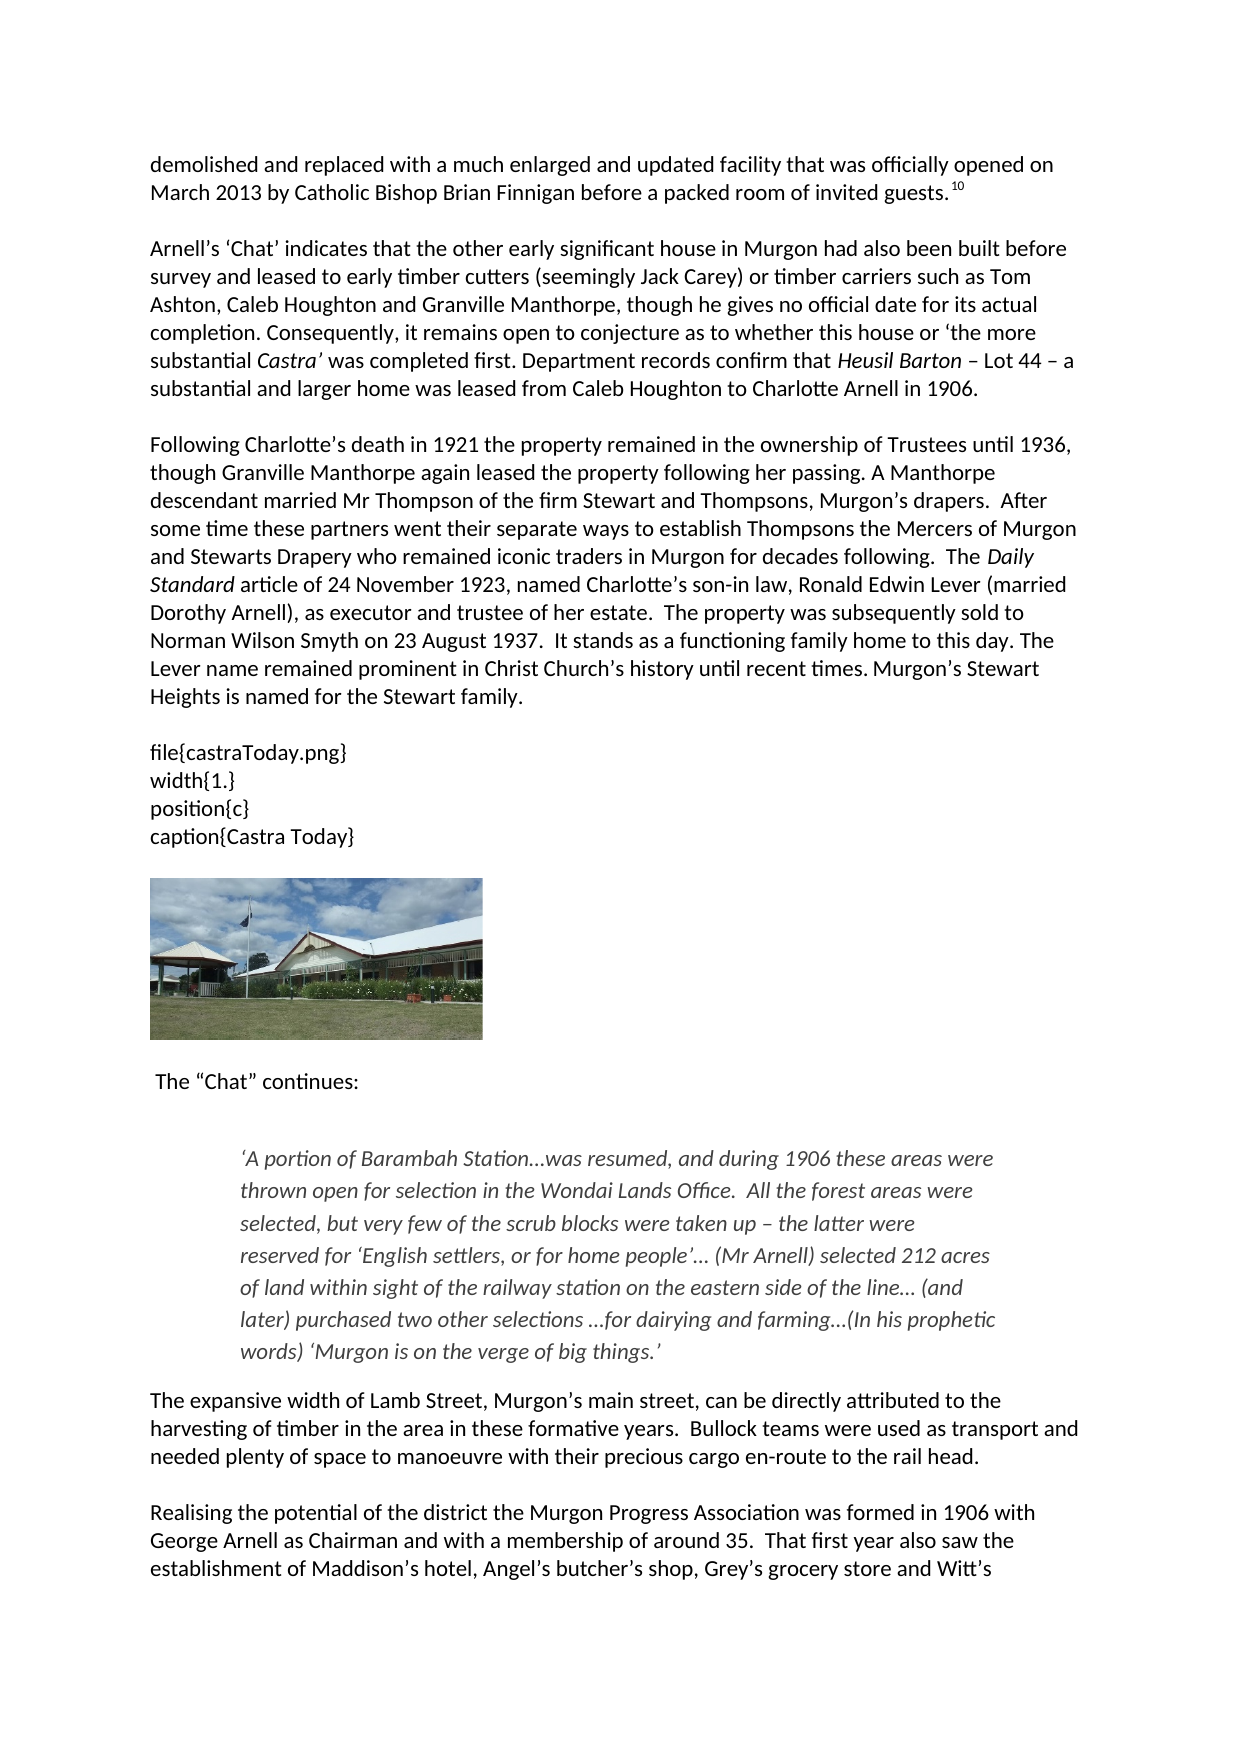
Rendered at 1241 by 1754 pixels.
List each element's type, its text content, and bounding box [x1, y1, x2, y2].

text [150, 150, 1090, 206]
text ‘A portion of Barambah Station…was resumed, and during 1906 these areas were thrown open for selection in the Wondai Lands Office. All the forest areas were selected, but very few of the scrub blocks were taken up – the latter were reserved for ‘English settlers, or for home people’… (Mr Arnell) selected 212 acres of land within sight of the railway station on the eastern side of the line… (and later) purchased two other selections …for dairying and farming…(In his prophetic words) ‘Murgon is on the verge of big things.’ [240, 1144, 1000, 1365]
text The “Chat” continues: [150, 1067, 1090, 1095]
text file{castraToday.png} [150, 738, 1090, 766]
text The expansive width of Lamb Street, Murgon’s main street, can be directly attributed to the harvesting of timber in the area in these formative years. Bullock teams were used as transport and needed plenty of space to manoeuvre with their precious cargo en-route to the rail head. [150, 1386, 1090, 1470]
text caption{Castra Today} [150, 822, 1090, 851]
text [150, 1498, 1090, 1582]
text Arnell’s ‘Chat’ indicates that the other early significant house in Murgon had also been built before survey and leased to early timber cutters (seemingly Jack Carey) or timber carriers such as Tom Ashton, Caleb Houghton and Granville Manthorpe, though he gives no official date for its actual completion. Consequently, it remains open to conjecture as to whether this house or ‘the more substantial Castra’ was completed first. Department records confirm that Heusil Barton – Lot 44 – a substantial and larger home was leased from Caleb Houghton to Charlotte Arnell in 1906. [150, 234, 1090, 402]
text width{1.} [150, 766, 1090, 794]
text Following Charlotte’s death in 1921 the property remained in the ownership of Trustees until 1936, though Granville Manthorpe again leased the property following her passing. A Manthorpe descendant married Mr Thompson of the firm Stewart and Thompsons, Murgon’s drapers. After some time these partners went their separate ways to establish Thompsons the Mercers of Murgon and Stewarts Drapery who remained iconic traders in Murgon for decades following. The Daily Standard article of 24 November 1923, named Charlotte’s son-in law, Ronald Edwin Lever (married Dorothy Arnell), as executor and trustee of her estate. The property was subsequently sold to Norman Wilson Smyth on 23 August 1937. It stands as a functioning family home to this day. The Lever name remained prominent in Christ Church’s history until recent times. Murgon’s Stewart Heights is named for the Stewart family. [150, 430, 1090, 710]
text position{c} [150, 794, 1090, 822]
picture [150, 878, 483, 1040]
